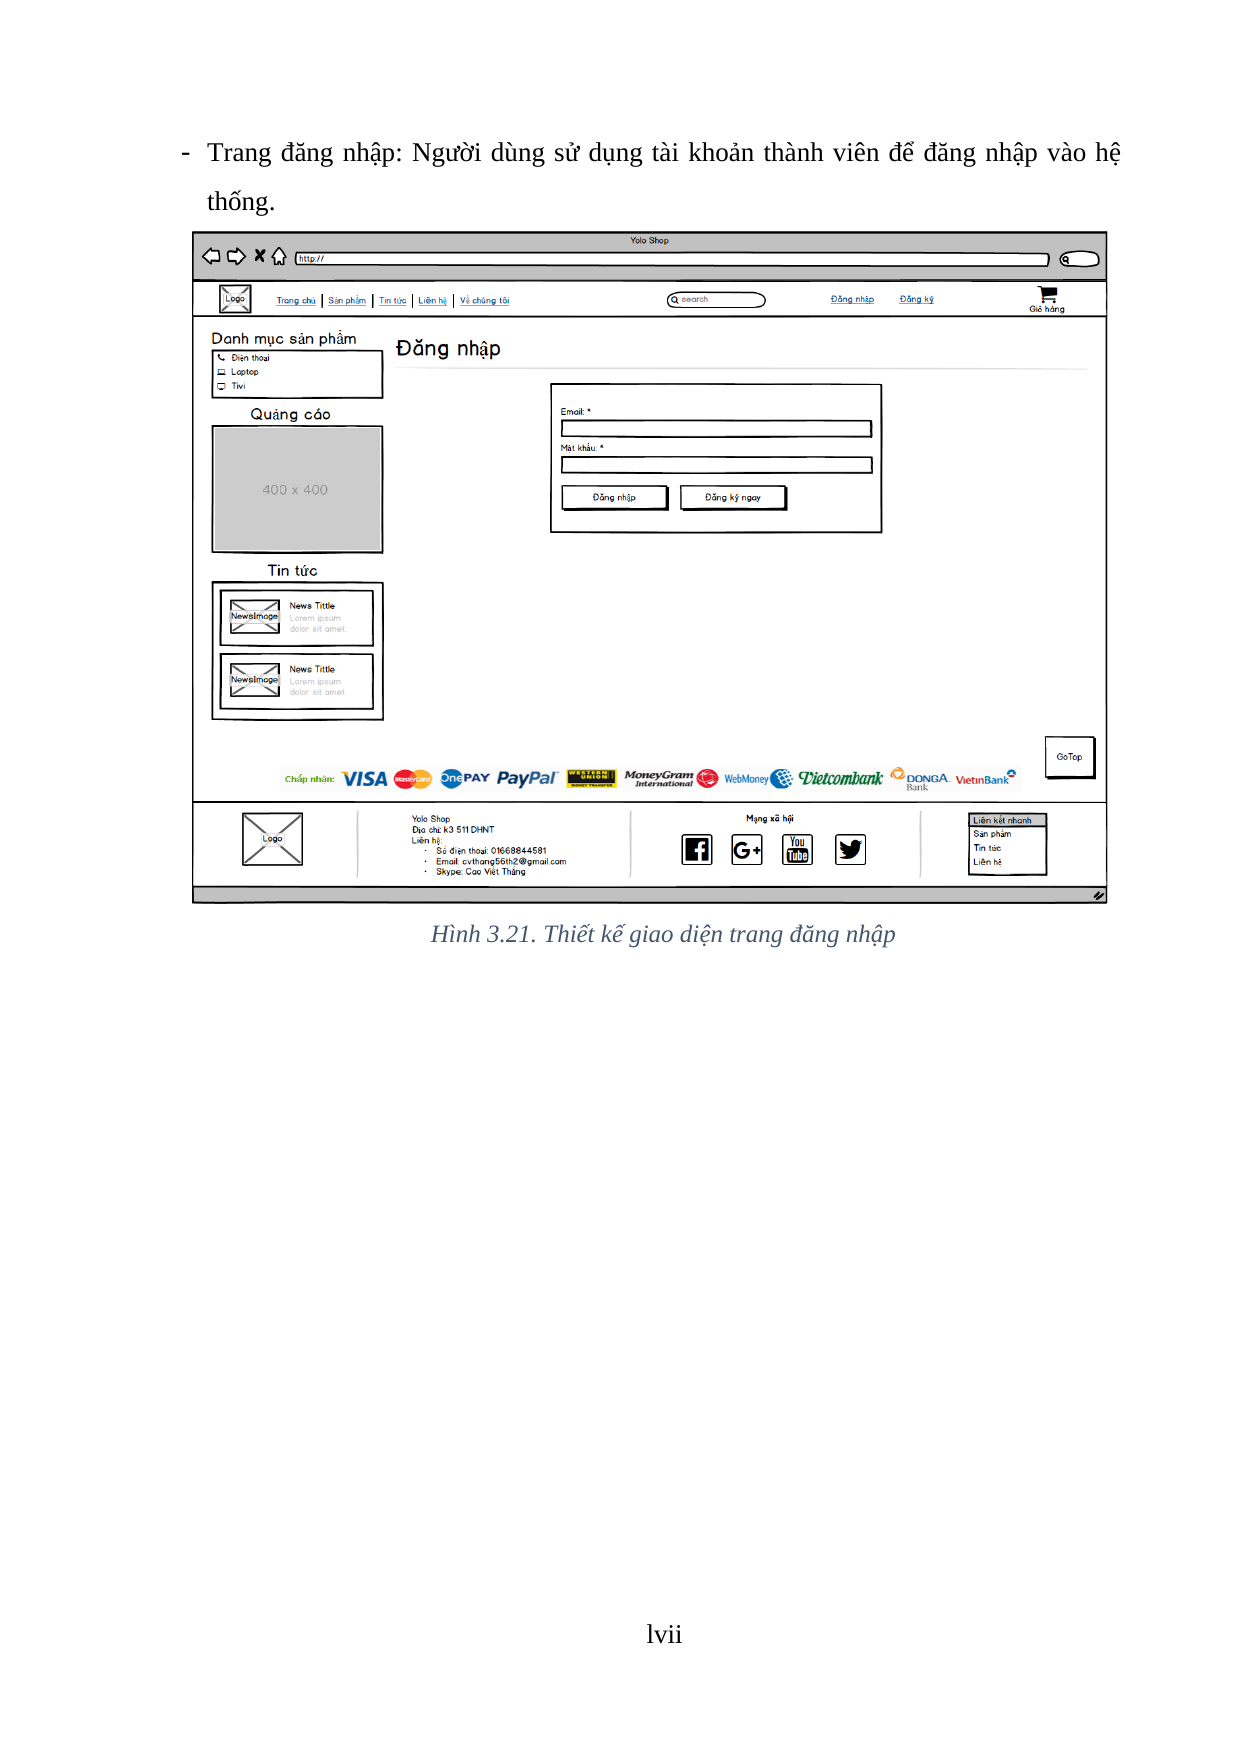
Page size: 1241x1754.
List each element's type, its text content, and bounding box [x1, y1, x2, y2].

picture [192, 231, 1108, 904]
list Trang đăng nhập: Người dùng sử dụng tài khoản thành viên để đăng nhập vào hệ thống. [177, 136, 1122, 216]
